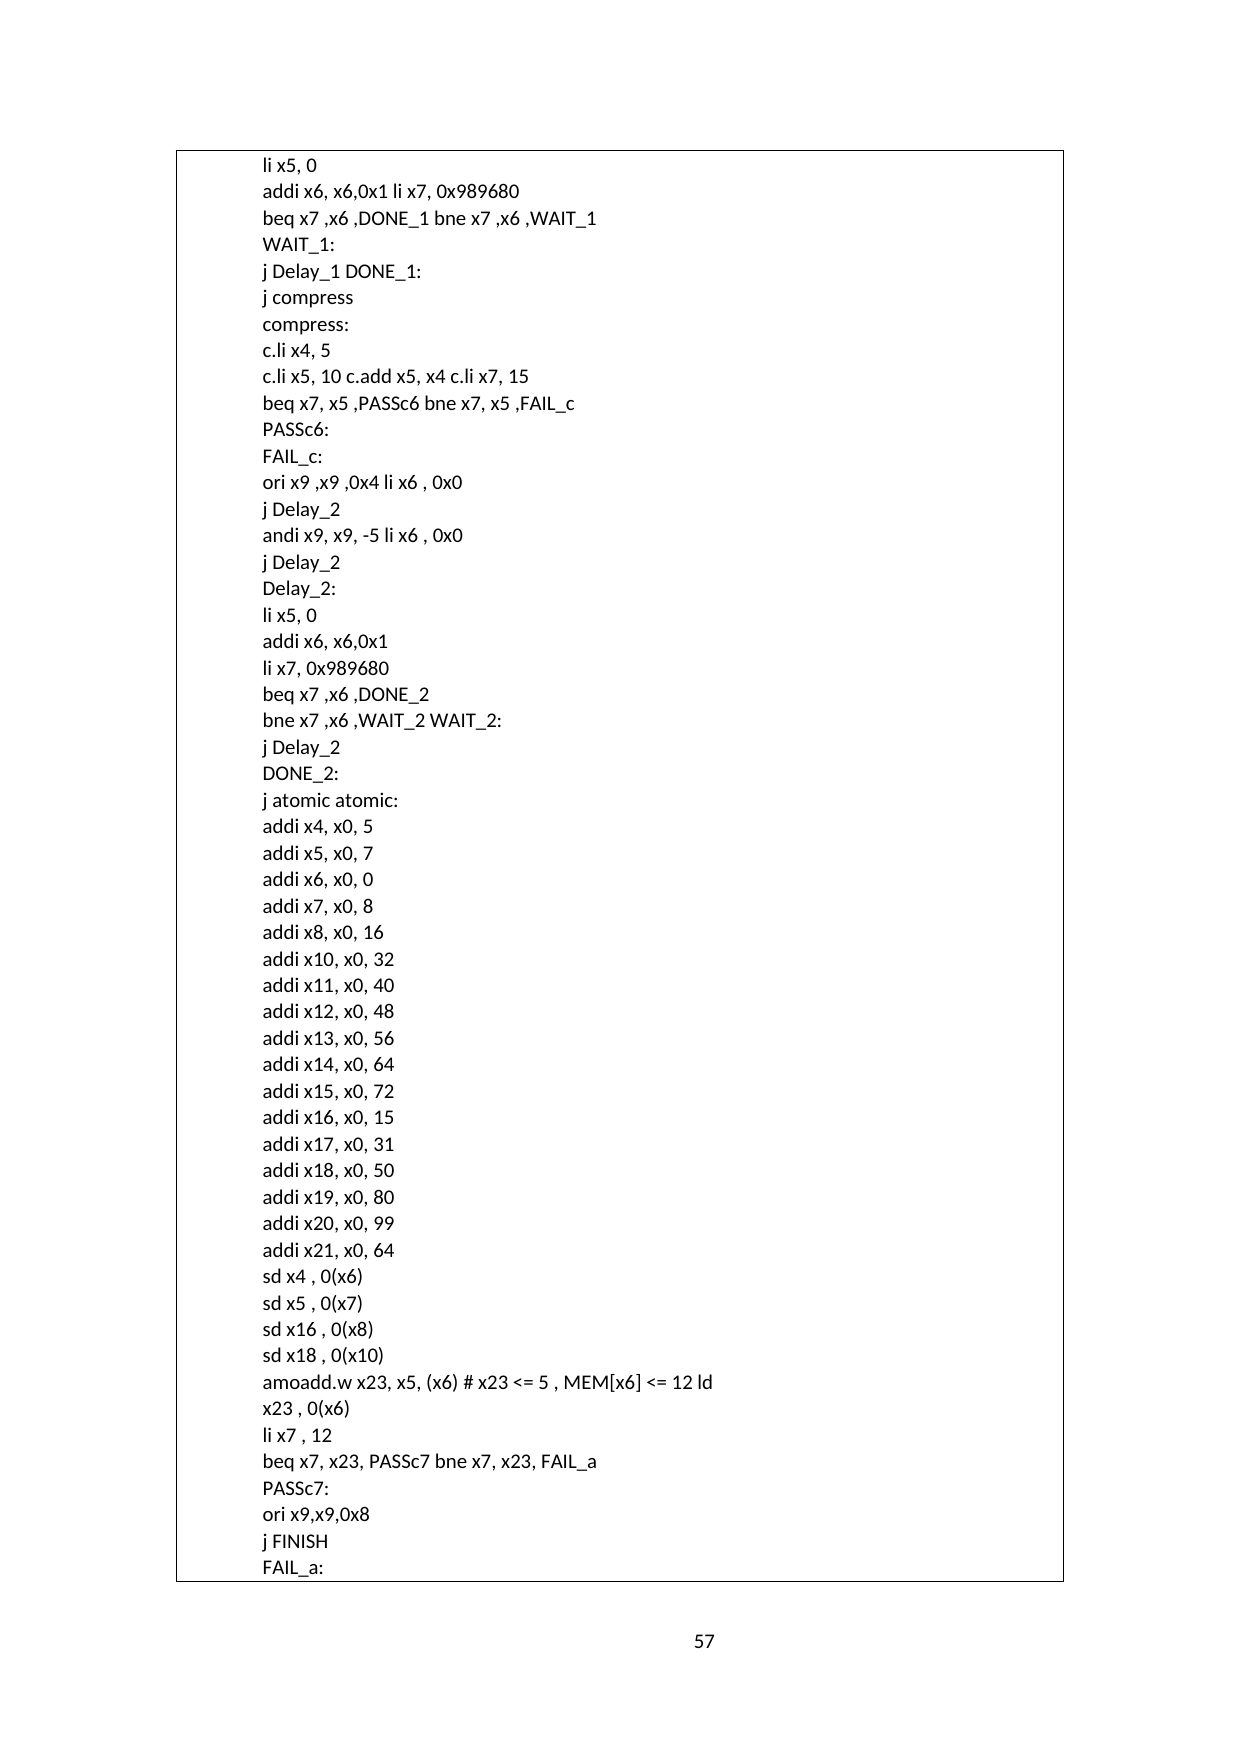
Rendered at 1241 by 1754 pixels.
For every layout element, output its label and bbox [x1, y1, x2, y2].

table_header [177, 151, 1063, 1581]
